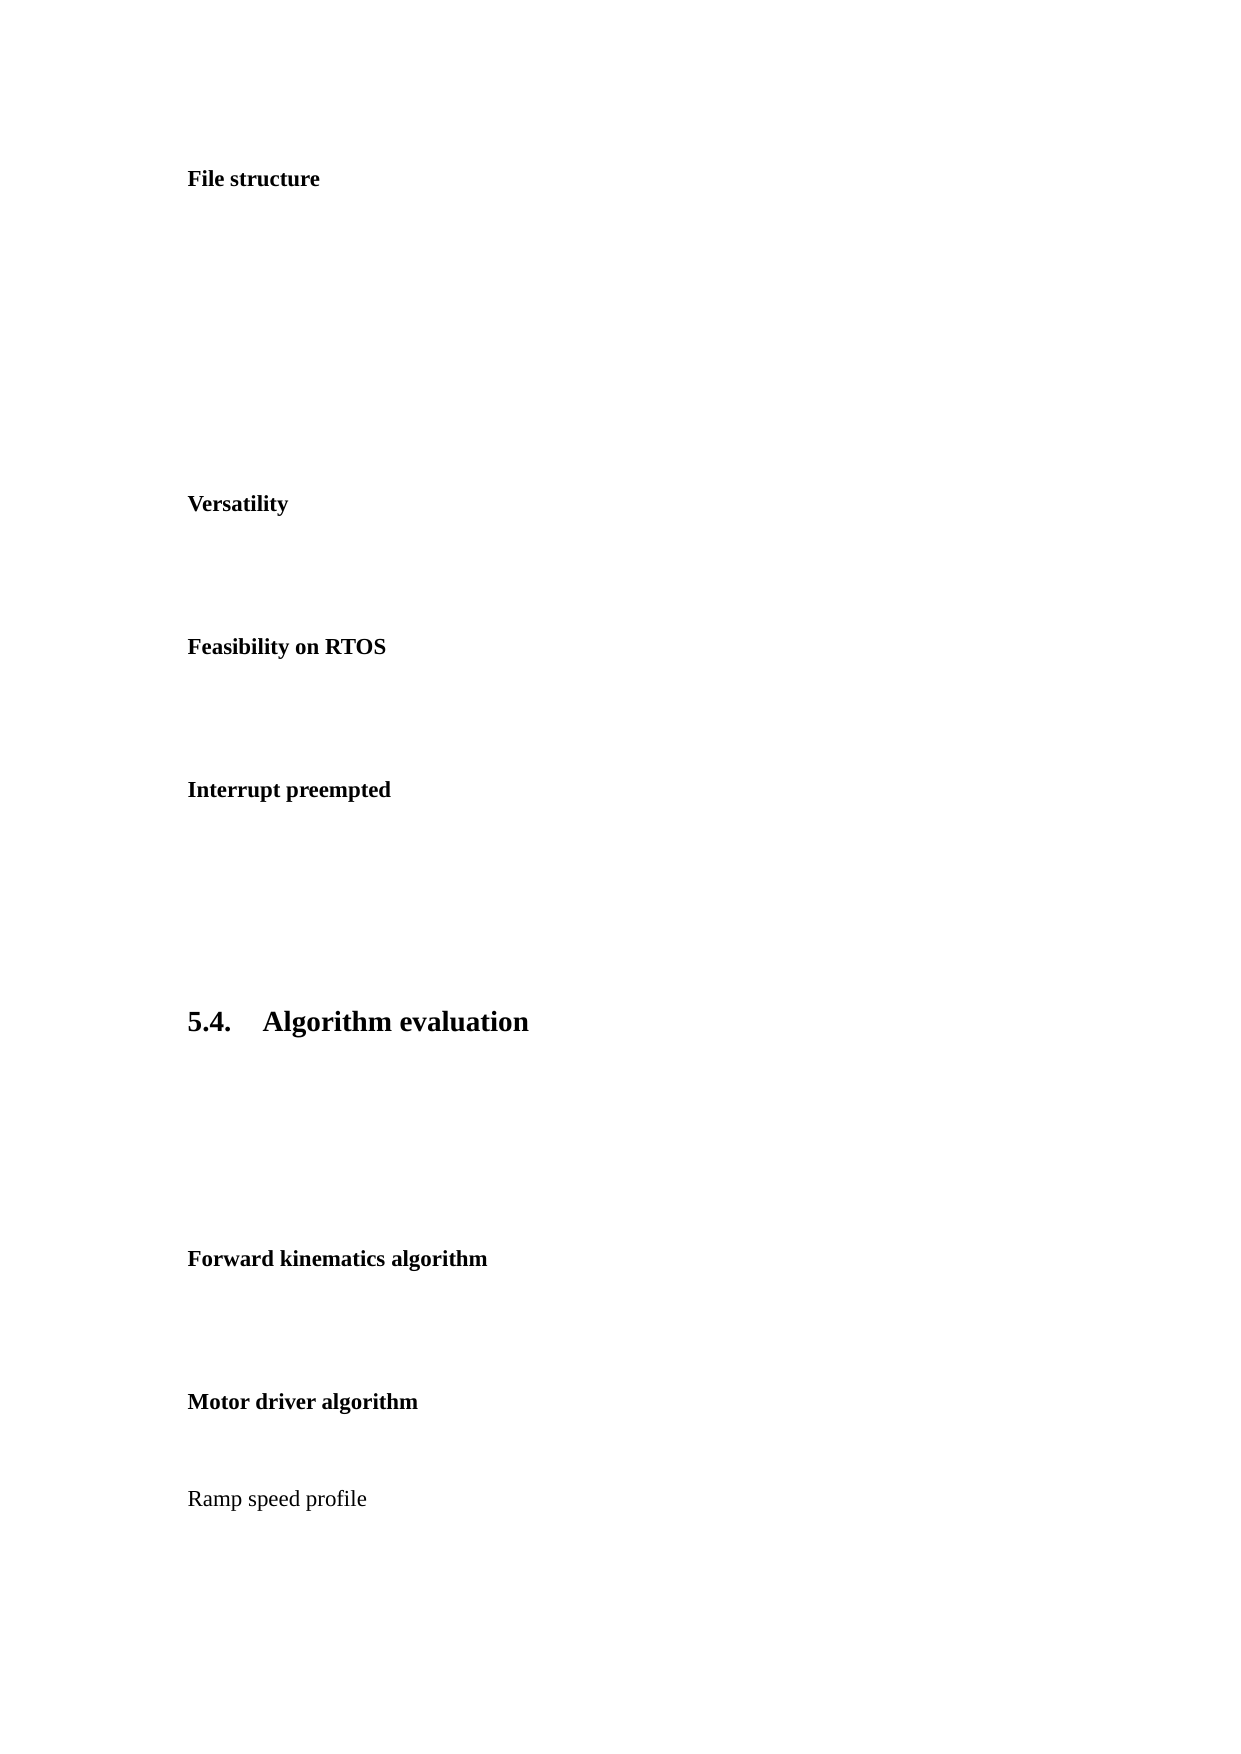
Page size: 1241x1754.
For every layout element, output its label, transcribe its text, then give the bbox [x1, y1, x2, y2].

subtitle Feasibility on RTOS [187, 630, 1053, 663]
text Ramp speed profile [187, 1482, 1053, 1515]
subtitle Algorithm evaluation [187, 989, 1053, 1054]
subtitle Motor driver algorithm [187, 1385, 1053, 1418]
subtitle Versatility [187, 487, 1053, 520]
subtitle Forward kinematics algorithm [187, 1242, 1053, 1275]
subtitle Interrupt preempted [187, 773, 1053, 806]
subtitle File structure [187, 162, 1053, 194]
